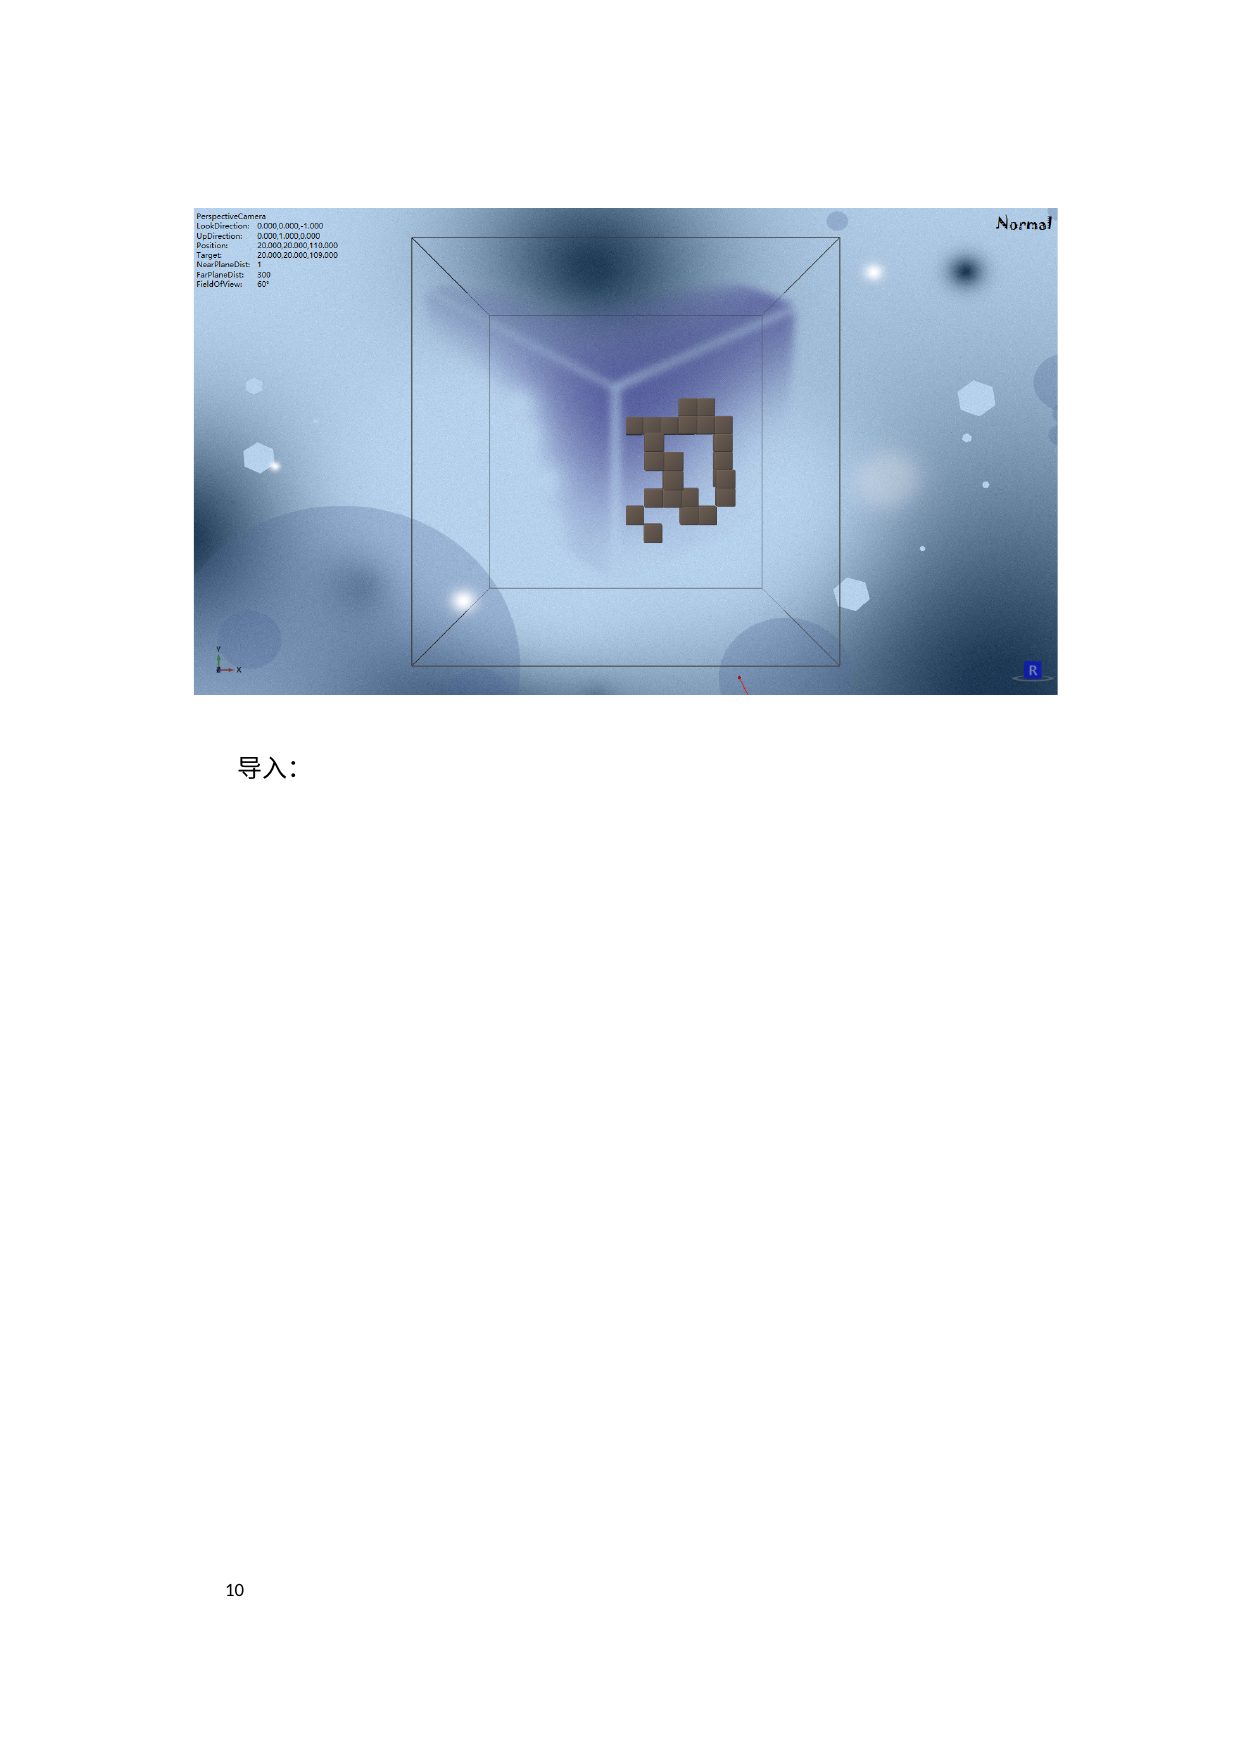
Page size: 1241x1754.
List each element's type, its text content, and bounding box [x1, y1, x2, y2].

picture [193, 208, 1058, 695]
